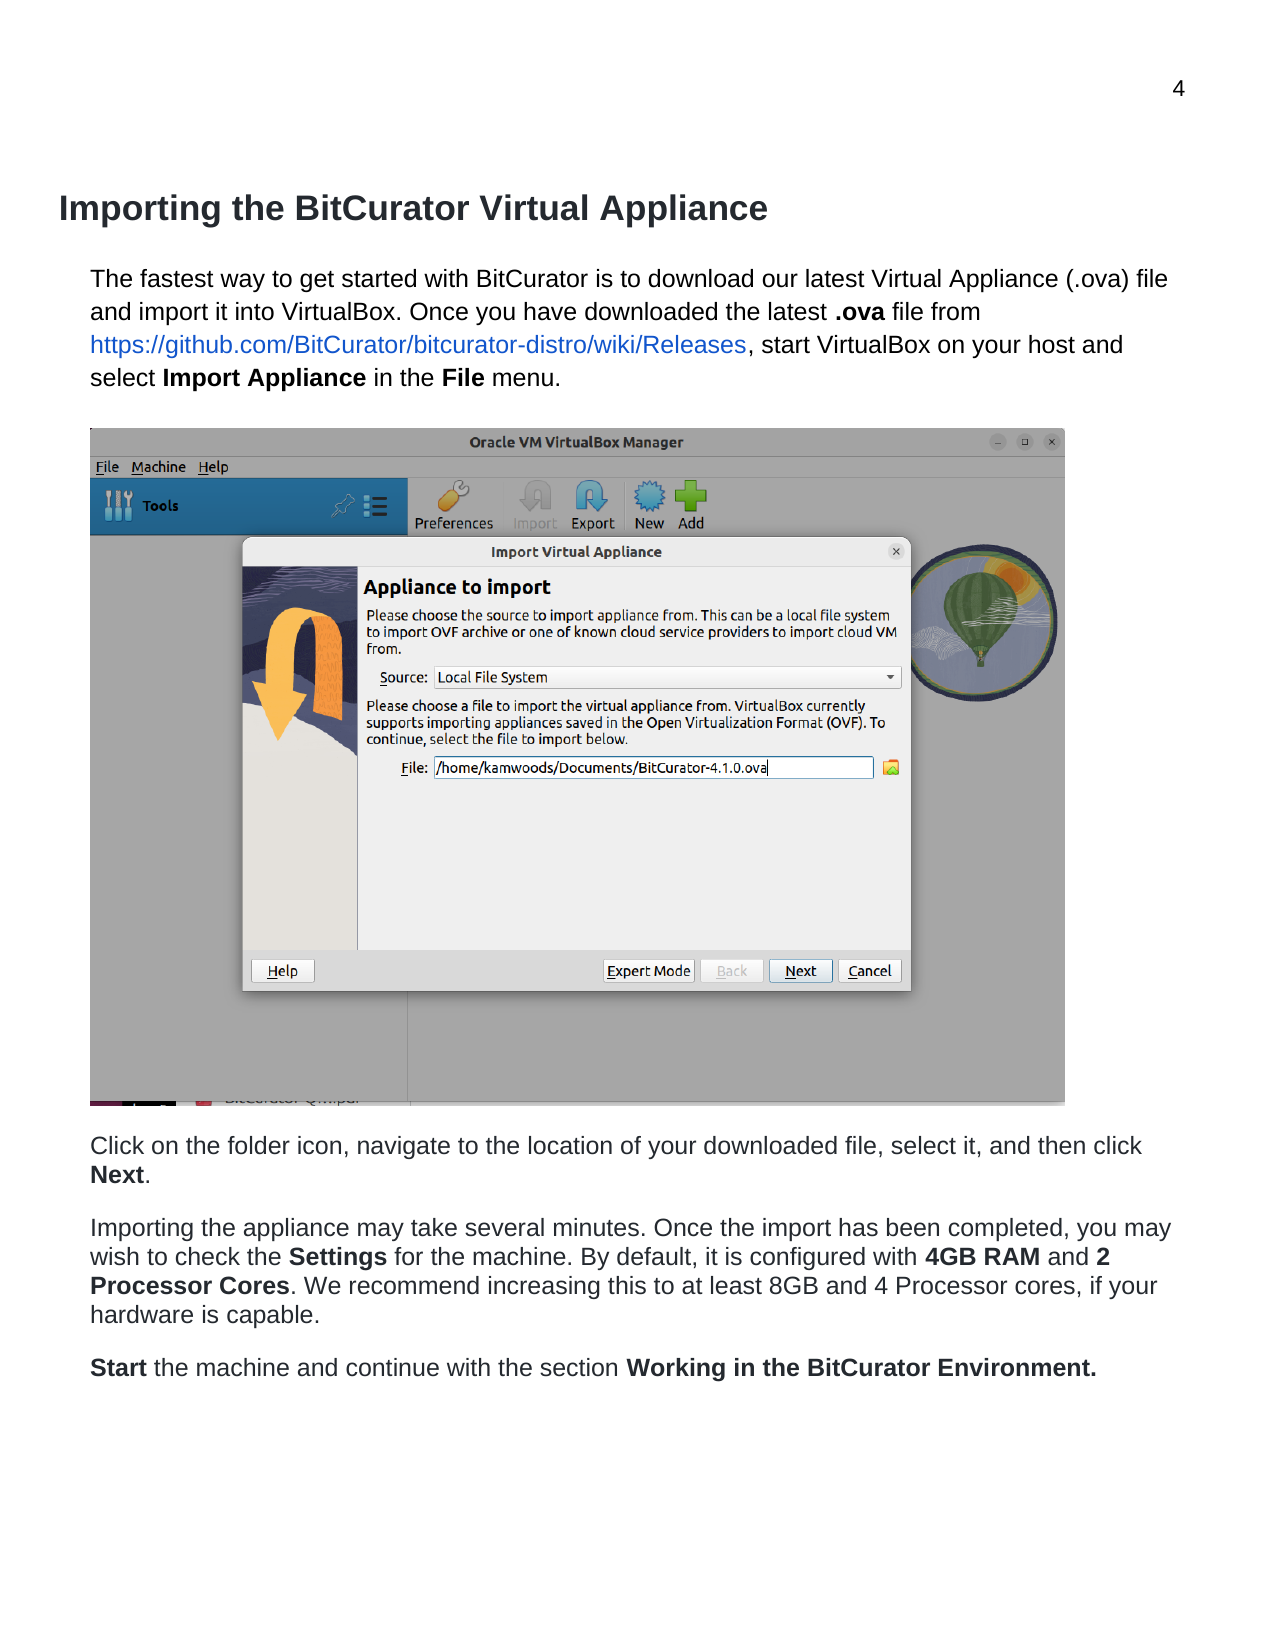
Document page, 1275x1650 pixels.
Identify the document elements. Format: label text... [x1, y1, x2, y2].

subtitle Importing the BitCurator Virtual Appliance [59, 187, 1185, 239]
text The fastest way to get started with BitCurator is to download our latest Virtual Appliance (.ova) file and import it into VirtualBox. Once you have downloaded the latest .ova file from https://github.com/BitCurator/bitcurator-distro/wiki/Releases, start VirtualBox on your host and select Import Appliance in the File menu. [90, 264, 1185, 391]
text Start the machine and continue with the section Working in the BitCurator Environment. [90, 1353, 1185, 1382]
text Click on the folder icon, navigate to the location of your downloaded file, select it, and then click Next. [90, 1131, 1185, 1188]
text Importing the appliance may take several minutes. Once the import has been completed, you may wish to check the Settings for the machine. By default, it is configured with 4GB RAM and 2 Processor Cores. We recommend increasing this to at least 8GB and 4 Processor cores, if your hardware is capable. [90, 1213, 1185, 1328]
picture [90, 428, 1065, 1106]
